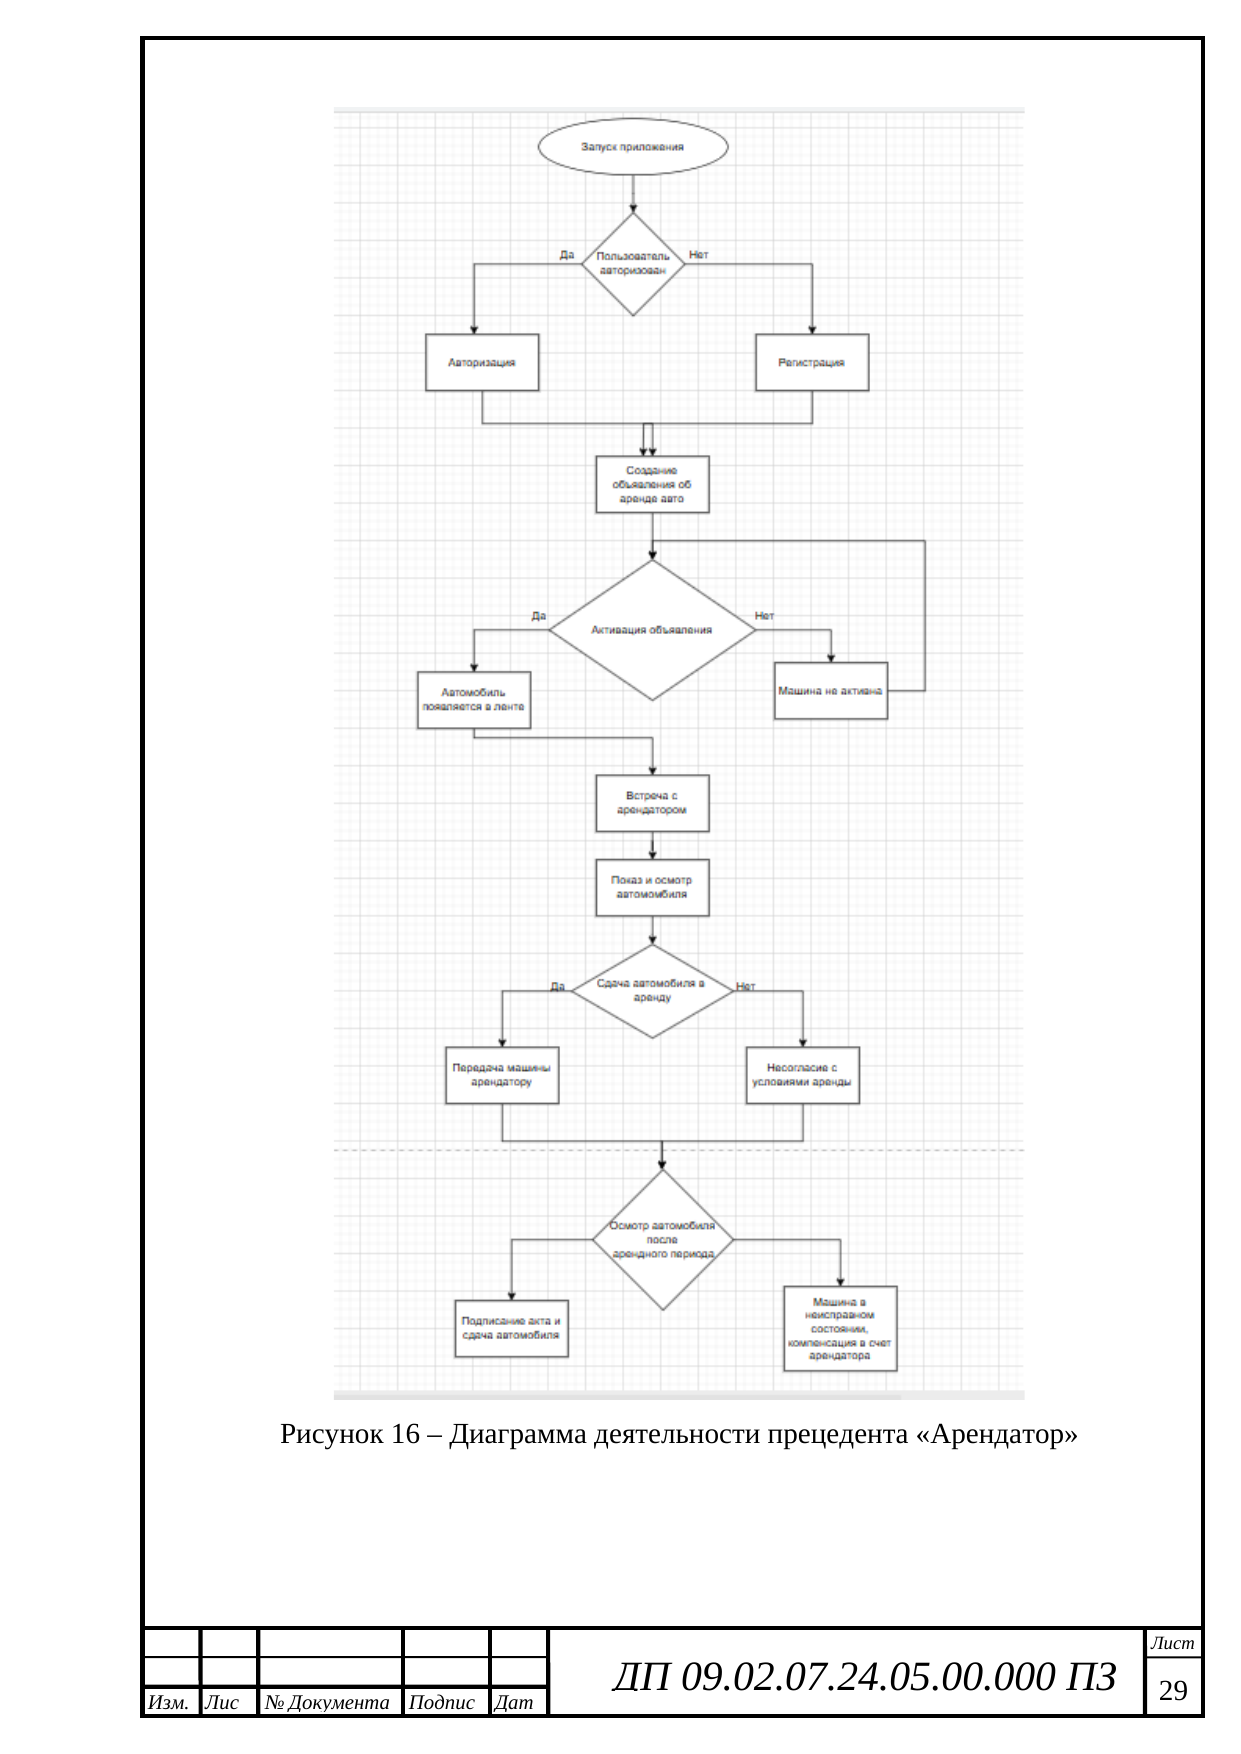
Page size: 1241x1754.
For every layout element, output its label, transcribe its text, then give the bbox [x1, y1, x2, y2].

text Рисунок 16 – Диаграмма деятельности прецедента «Арендатор» [177, 1417, 1181, 1450]
picture [333, 107, 1025, 1400]
